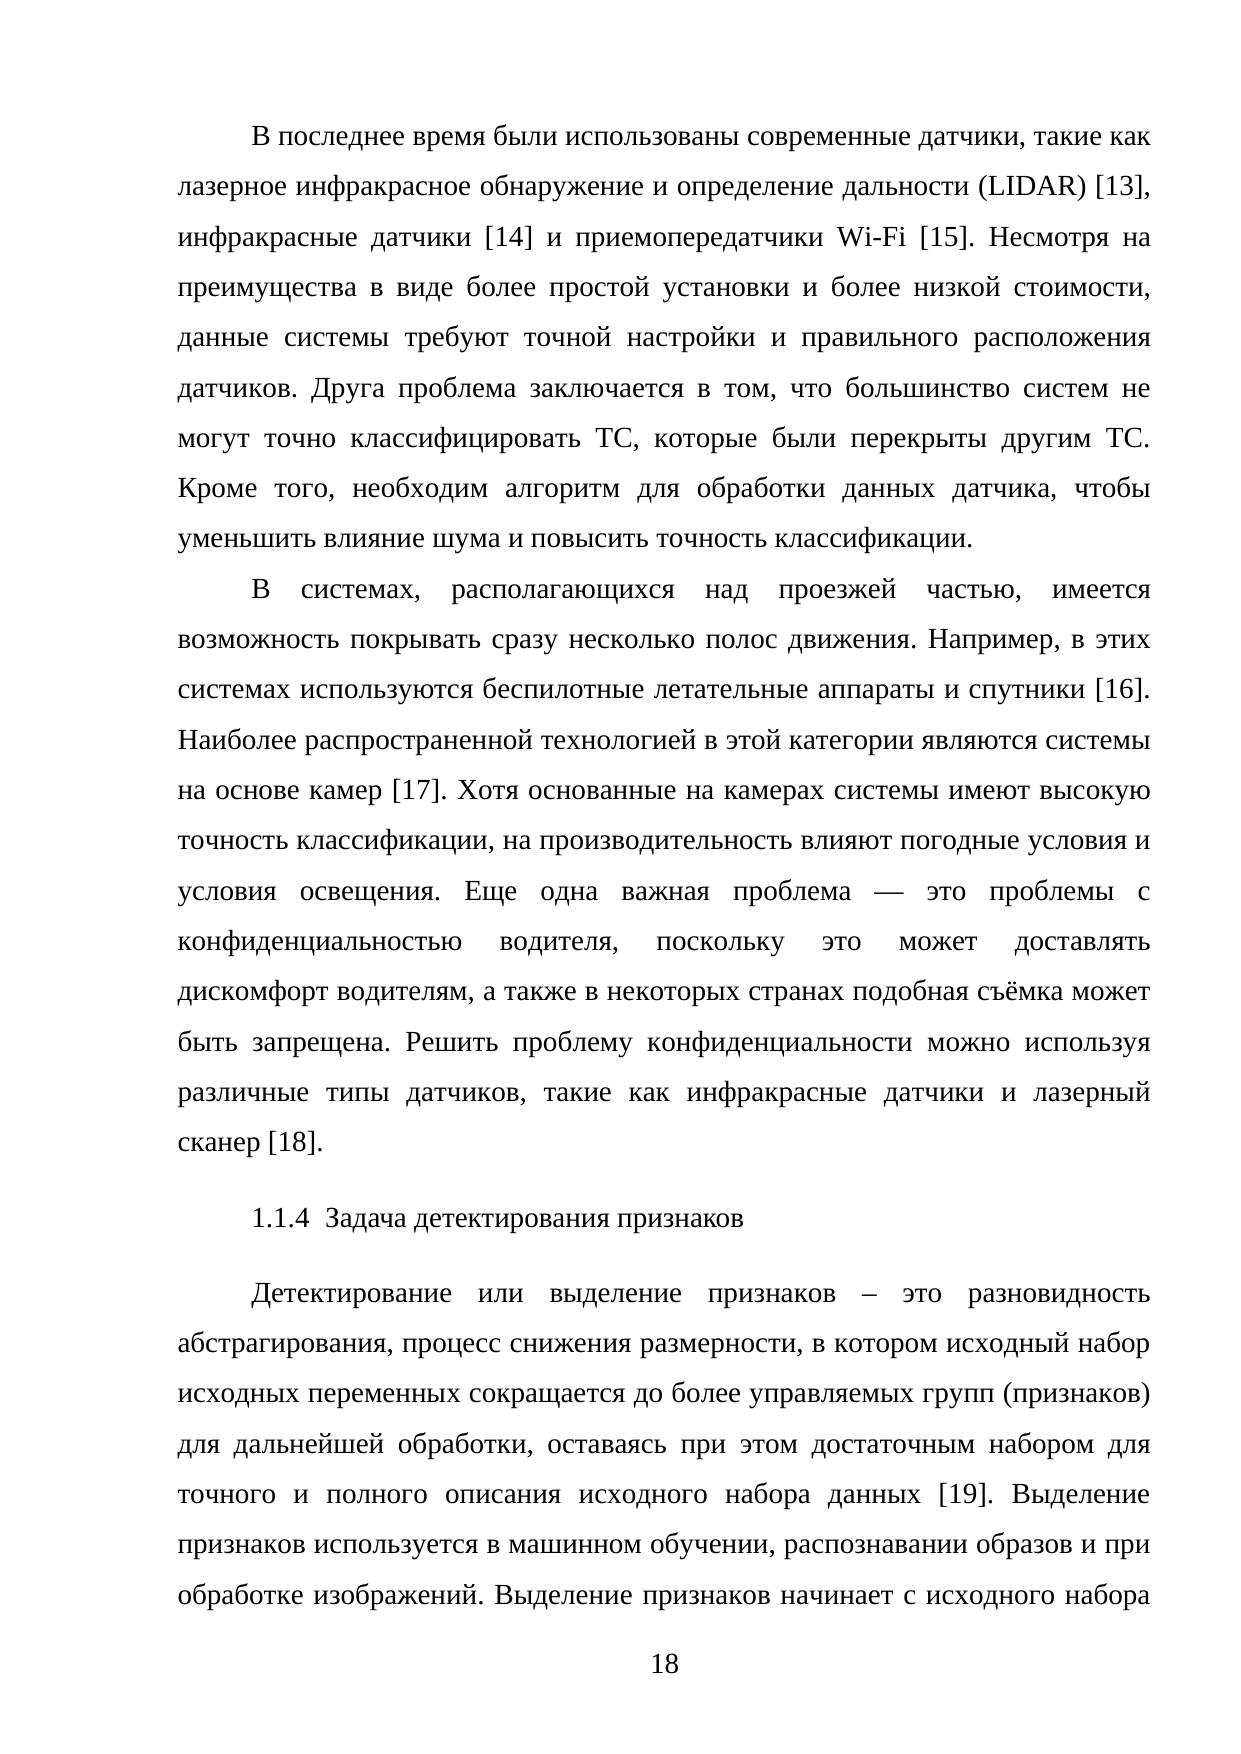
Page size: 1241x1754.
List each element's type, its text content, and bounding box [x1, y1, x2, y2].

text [177, 1275, 1152, 1610]
text В системах, располагающихся над проезжей частью, имеется возможность покрывать сразу несколько полос движения. Например, в этих системах используются беспилотные летательные аппараты и спутники [16]. Наиболее распространенной технологией в этой категории являются системы на основе камер [17]. Хотя основанные на камерах системы имеют высокую точность классификации, на производительность влияют погодные условия и условия освещения. Еще одна важная проблема — это проблемы с конфиденциальностью водителя, поскольку это может доставлять дискомфорт водителям, а также в некоторых странах подобная съёмка может быть запрещена. Решить проблему конфиденциальности можно используя различные типы датчиков, такие как инфракрасные датчики и лазерный сканер [18]. [177, 571, 1152, 1158]
text В последнее время были использованы современные датчики, такие как лазерное инфракрасное обнаружение и определение дальности (LIDAR) [13], инфракрасные датчики [14] и приемопередатчики Wi-Fi [15]. Несмотря на преимущества в виде более простой установки и более низкой стоимости, данные системы требуют точной настройки и правильного расположения датчиков. Друга проблема заключается в том, что большинство систем не могут точно классифицировать ТС, которые были перекрыты другим ТС. Кроме того, необходим алгоритм для обработки данных датчика, чтобы уменьшить влияние шума и повысить точность классификации. [177, 118, 1152, 554]
text Задача детектирования признаков [251, 1200, 1152, 1233]
